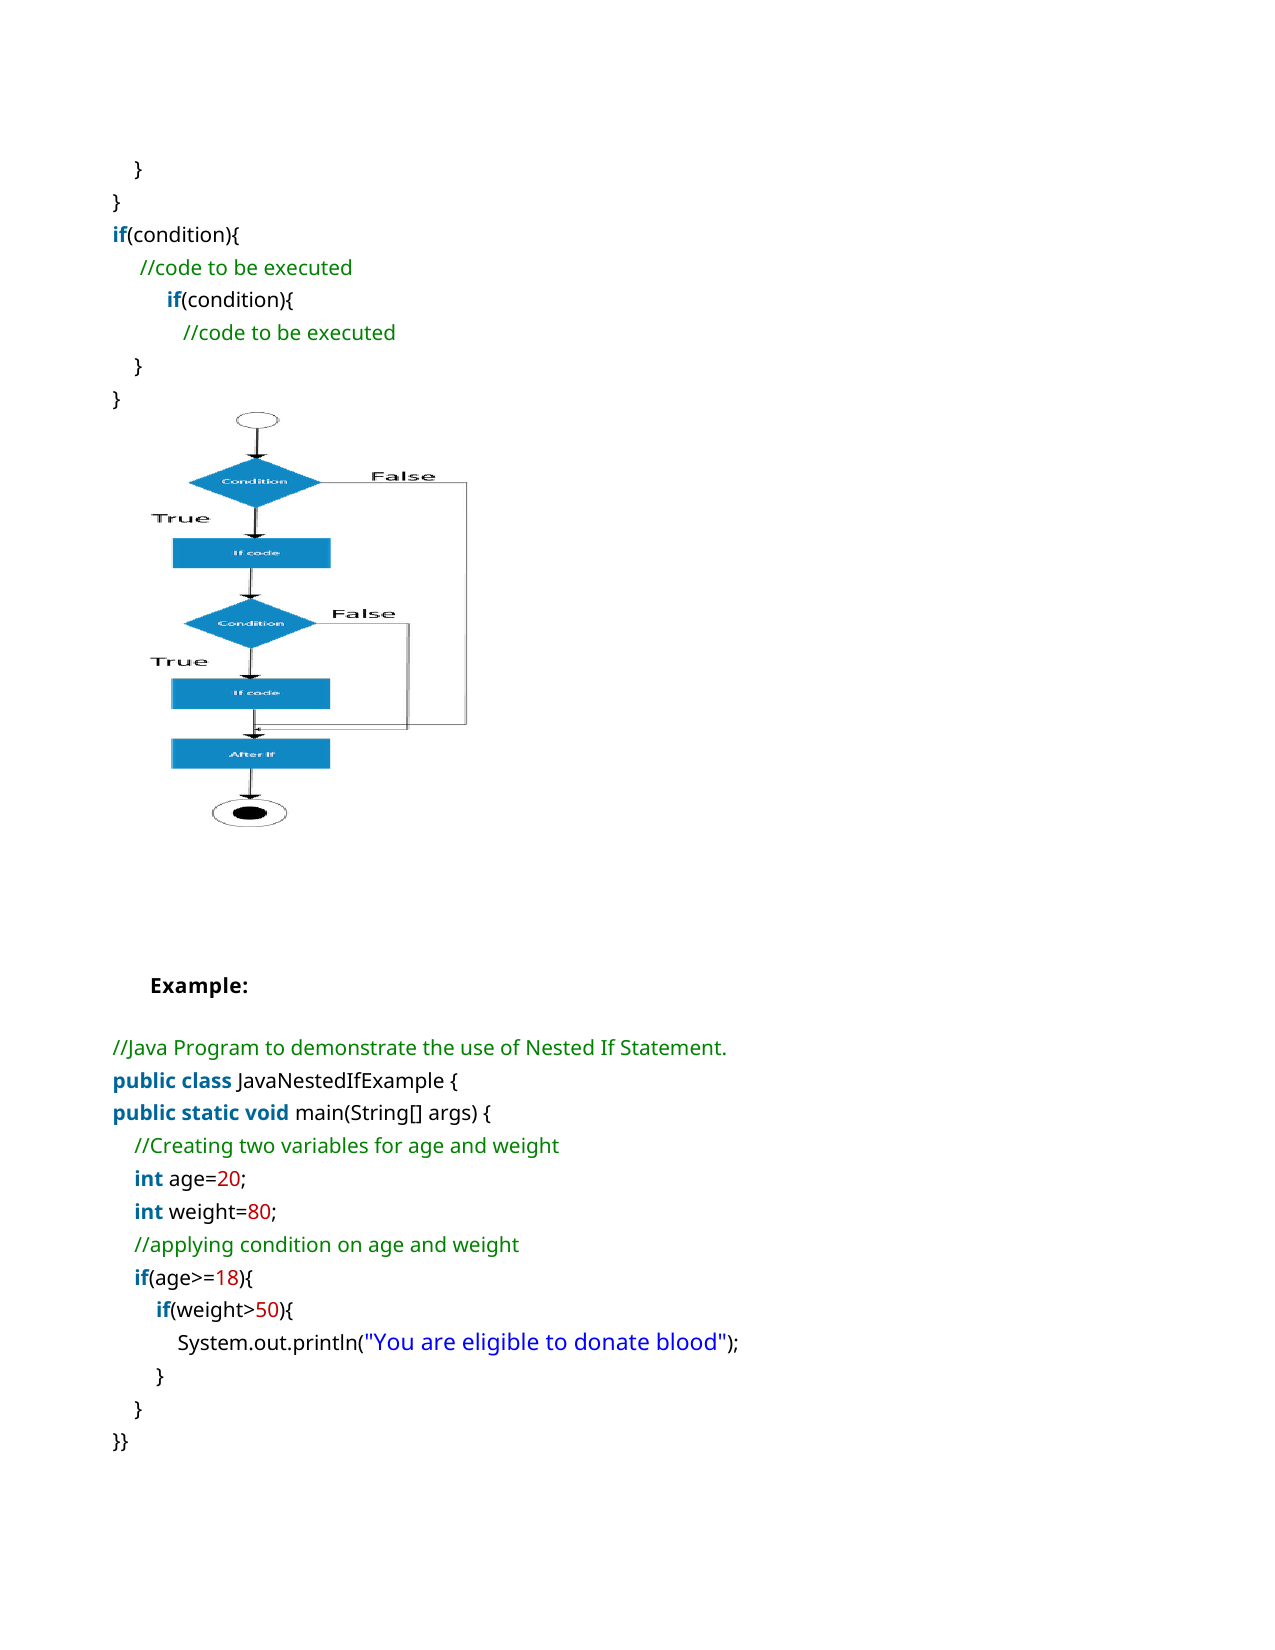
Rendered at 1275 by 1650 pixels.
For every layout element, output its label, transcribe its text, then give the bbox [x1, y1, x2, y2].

text } [112, 150, 1125, 183]
picture [150, 412, 468, 827]
text int age=20; [112, 1160, 1125, 1193]
text //code to be executed [112, 314, 1125, 347]
text if(condition){ [112, 281, 1125, 314]
text //applying condition on age and weight [112, 1225, 1125, 1258]
text //Creating two variables for age and weight [112, 1127, 1125, 1160]
text } [112, 380, 1125, 412]
text public class JavaNestedIfExample { [112, 1061, 1125, 1094]
text if(age>=18){ [112, 1258, 1125, 1291]
text } [112, 183, 1125, 216]
text }} [112, 1422, 1125, 1455]
text } [112, 1389, 1125, 1422]
text if(weight>50){ [112, 1291, 1125, 1324]
text //code to be executed [112, 248, 1125, 281]
text public static void main(String[] args) { [112, 1094, 1125, 1127]
text if(condition){ [112, 216, 1125, 248]
text } [112, 347, 1125, 380]
text } [112, 1357, 1125, 1389]
text Example: [150, 971, 1125, 999]
text System.out.println("You are eligible to donate blood"); [112, 1324, 1125, 1357]
text int weight=80; [112, 1193, 1125, 1225]
text //Java Program to demonstrate the use of Nested If Statement. [112, 1028, 1125, 1061]
